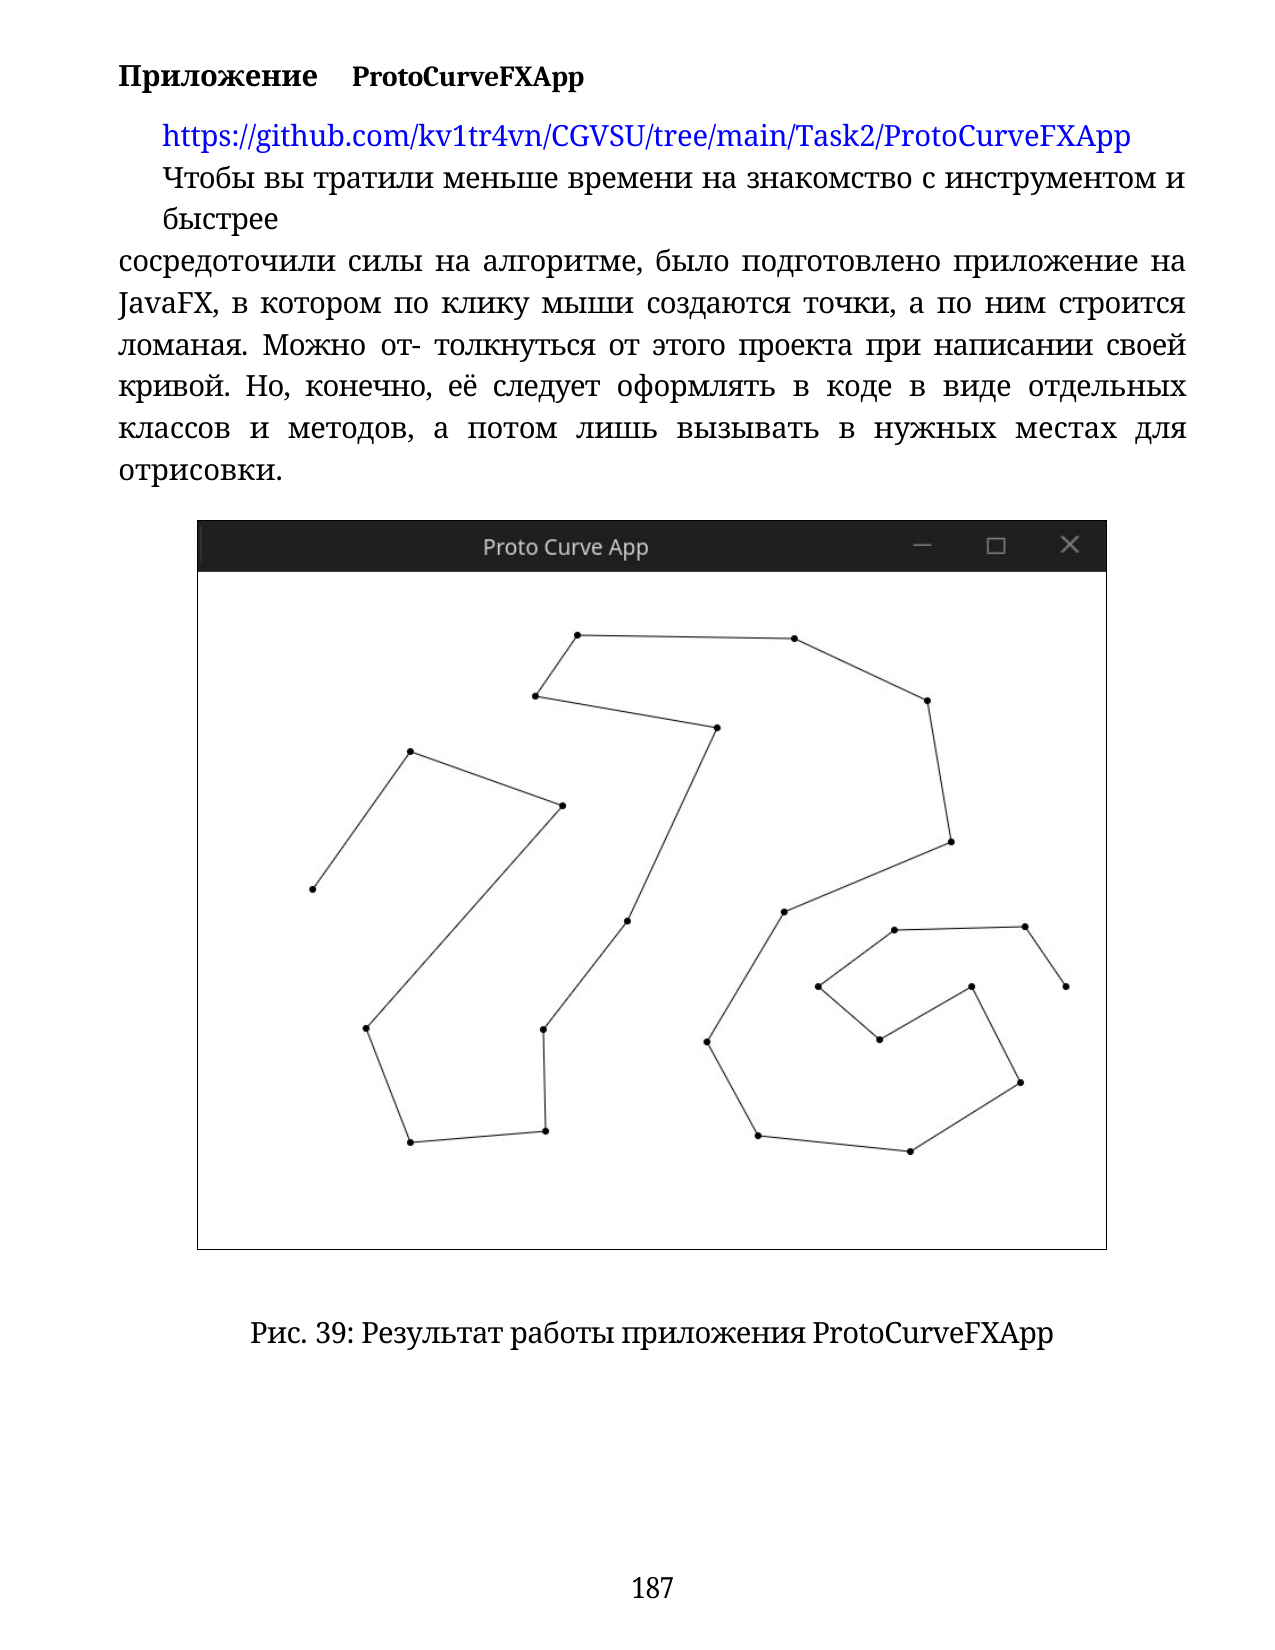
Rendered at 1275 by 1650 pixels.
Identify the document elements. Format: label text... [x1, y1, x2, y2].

text Рис. 39: Результат работы приложения ProtoCurveFXApp [67, 1312, 1237, 1352]
picture [198, 521, 1106, 1155]
subtitle Приложение ProtoCurveFXApp [118, 60, 1237, 94]
text сосредоточили силы на алгоритме, было подготовлено приложение на JavaFX, в котором по клику мыши создаются точки, а по ним строится ломаная. Можно от- толкнуться от этого проекта при написании своей кривой. Но, конечно, её следует оформлять в коде в виде отдельных классов и методов, а потом лишь вызывать в нужных местах для отрисовки. [118, 241, 1187, 489]
text https://github.com/kv1tr4vn/CGVSU/tree/main/Task2/ProtoCurveFXApp Чтобы вы тратили меньше времени на знакомство с инструментом и быстрее [162, 115, 1187, 238]
